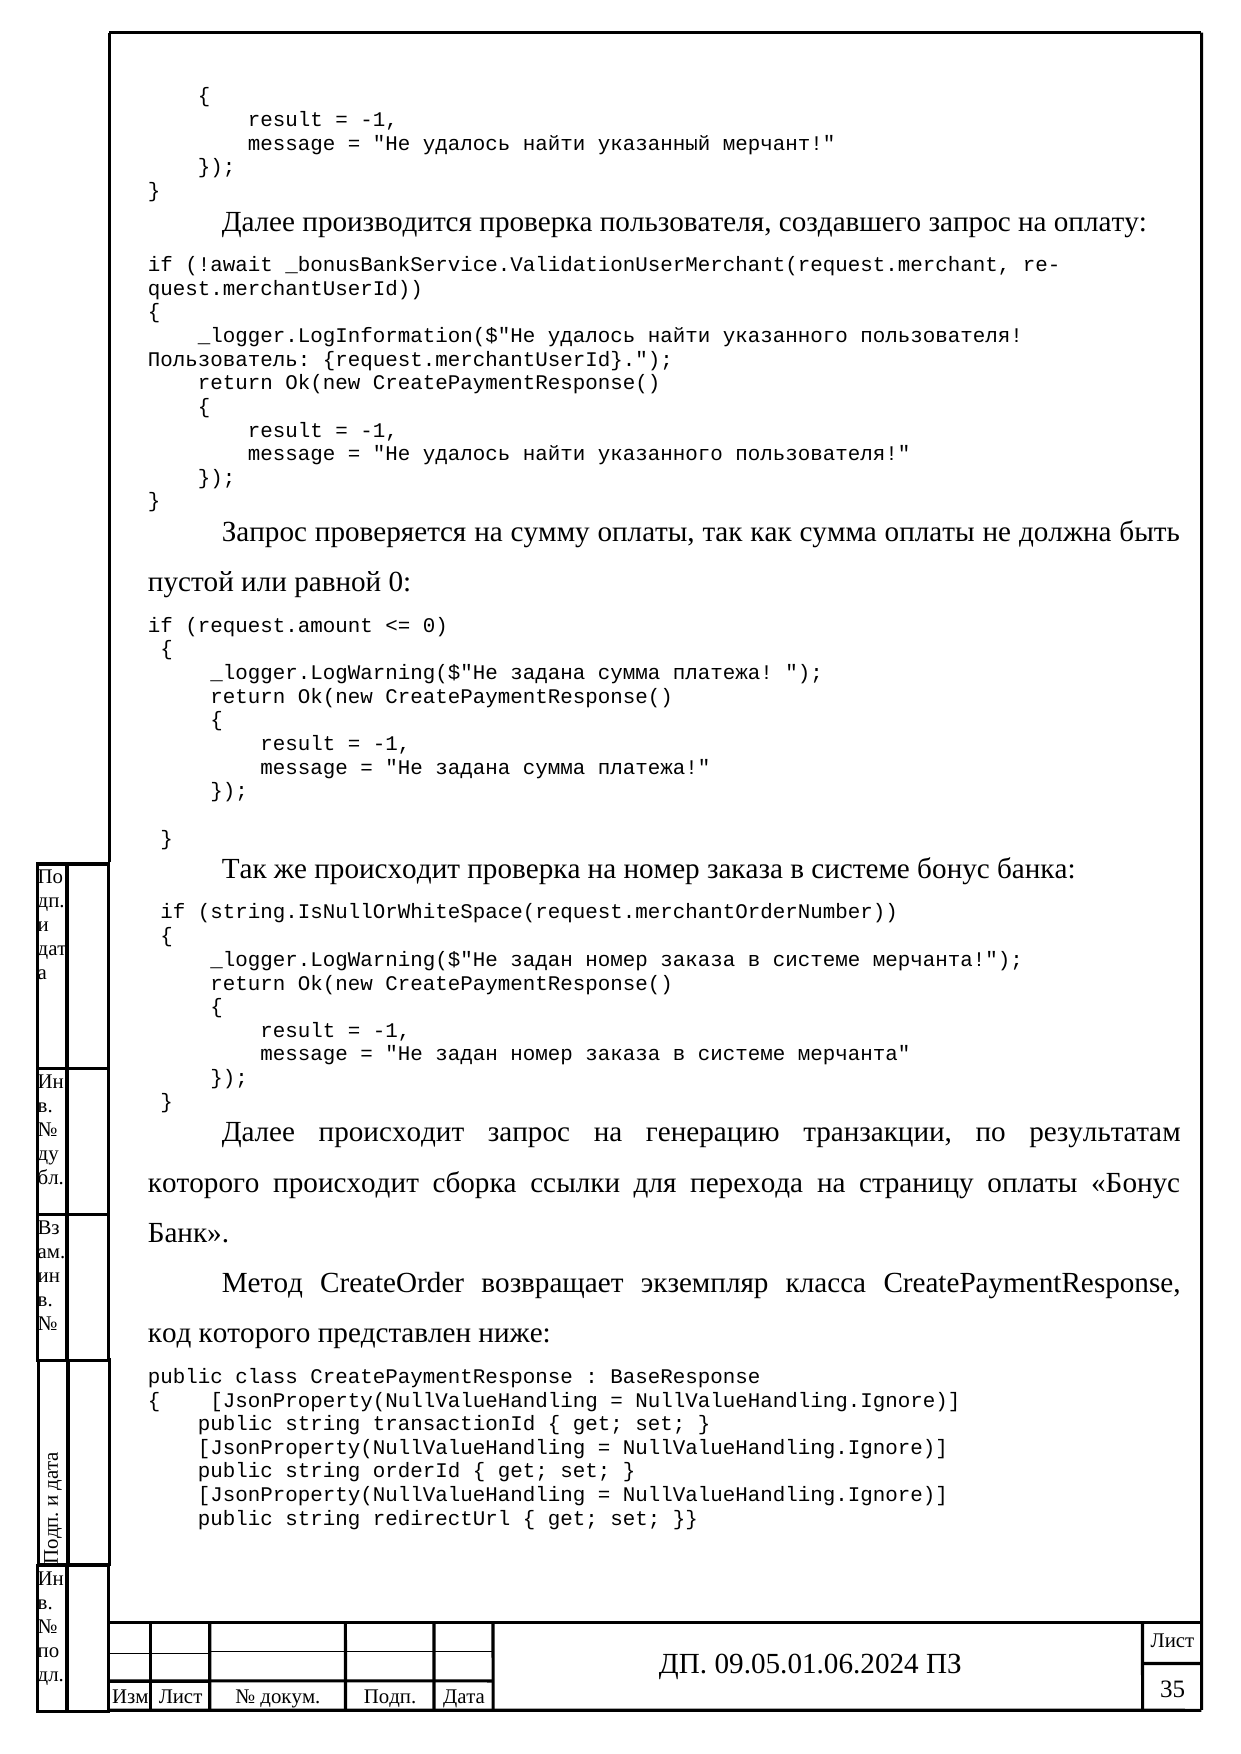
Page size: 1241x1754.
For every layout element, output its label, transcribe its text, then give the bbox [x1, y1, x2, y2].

text Запрос проверяется на сумму оплаты, так как сумма оплаты не должна быть пустой или равной 0: [148, 514, 1181, 598]
text }); [148, 1067, 1181, 1091]
text result = -1, [148, 733, 1181, 757]
text { [148, 396, 1181, 419]
text message = "Не задан номер заказа в системе мерчанта" [148, 1043, 1181, 1067]
text { [JsonProperty(NullValueHandling = NullValueHandling.Ignore)] [148, 1389, 1181, 1413]
text result = -1, [148, 109, 1181, 133]
text Метод CreateOrder возвращает экземпляр класса CreatePaymentResponse, код которого представлен ниже: [148, 1265, 1181, 1349]
text return Ok(new CreatePaymentResponse() [148, 686, 1181, 709]
text [JsonProperty(NullValueHandling = NullValueHandling.Ignore)] [148, 1484, 1181, 1508]
text result = -1, [148, 1020, 1181, 1043]
text } [148, 491, 1181, 514]
text return Ok(new CreatePaymentResponse() [148, 372, 1181, 396]
text return Ok(new CreatePaymentResponse() [148, 972, 1181, 996]
text { [148, 996, 1181, 1020]
text { [148, 925, 1181, 949]
text message = "Не задана сумма платежа!" [148, 757, 1181, 780]
text }); [148, 780, 1181, 804]
text }); [148, 467, 1181, 491]
text result = -1, [148, 419, 1181, 443]
text message = "Не удалось найти указанного пользователя!" [148, 443, 1181, 467]
text } [148, 180, 1181, 204]
text if (string.IsNullOrWhiteSpace(request.merchantOrderNumber)) [148, 902, 1181, 925]
text _logger.LogWarning($"Не задана сумма платежа! "); [148, 662, 1181, 686]
text } [148, 828, 1181, 851]
text _logger.LogWarning($"Не задан номер заказа в системе мерчанта!"); [148, 949, 1181, 972]
text message = "Не удалось найти указанный мерчант!" [148, 133, 1181, 156]
text public string orderId { get; set; } [148, 1461, 1181, 1484]
text Так же происходит проверка на номер заказа в системе бонус банка: [148, 851, 1181, 885]
text { [148, 86, 1181, 109]
text public class CreatePaymentResponse : BaseResponse [148, 1366, 1181, 1389]
text } [148, 1091, 1181, 1114]
text Далее производится проверка пользователя, создавшего запрос на оплату: [148, 204, 1181, 237]
text _logger.LogInformation($"Не удалось найти указанного пользователя! Пользователь: {request.merchantUserId}."); [148, 325, 1181, 372]
text if (!await _bonusBankService.ValidationUserMerchant(request.merchant, re-quest.merchantUserId)) [148, 254, 1181, 301]
text { [148, 709, 1181, 733]
text [JsonProperty(NullValueHandling = NullValueHandling.Ignore)] [148, 1437, 1181, 1461]
text public string redirectUrl { get; set; }} [148, 1508, 1181, 1531]
text { [148, 301, 1181, 325]
text public string transactionId { get; set; } [148, 1413, 1181, 1437]
text if (request.amount <= 0) [148, 615, 1181, 638]
text { [148, 638, 1181, 662]
text Далее происходит запрос на генерацию транзакции, по результатам которого происходит сборка ссылки для перехода на страницу оплаты «Бонус Банк». [148, 1114, 1181, 1248]
text }); [148, 156, 1181, 180]
